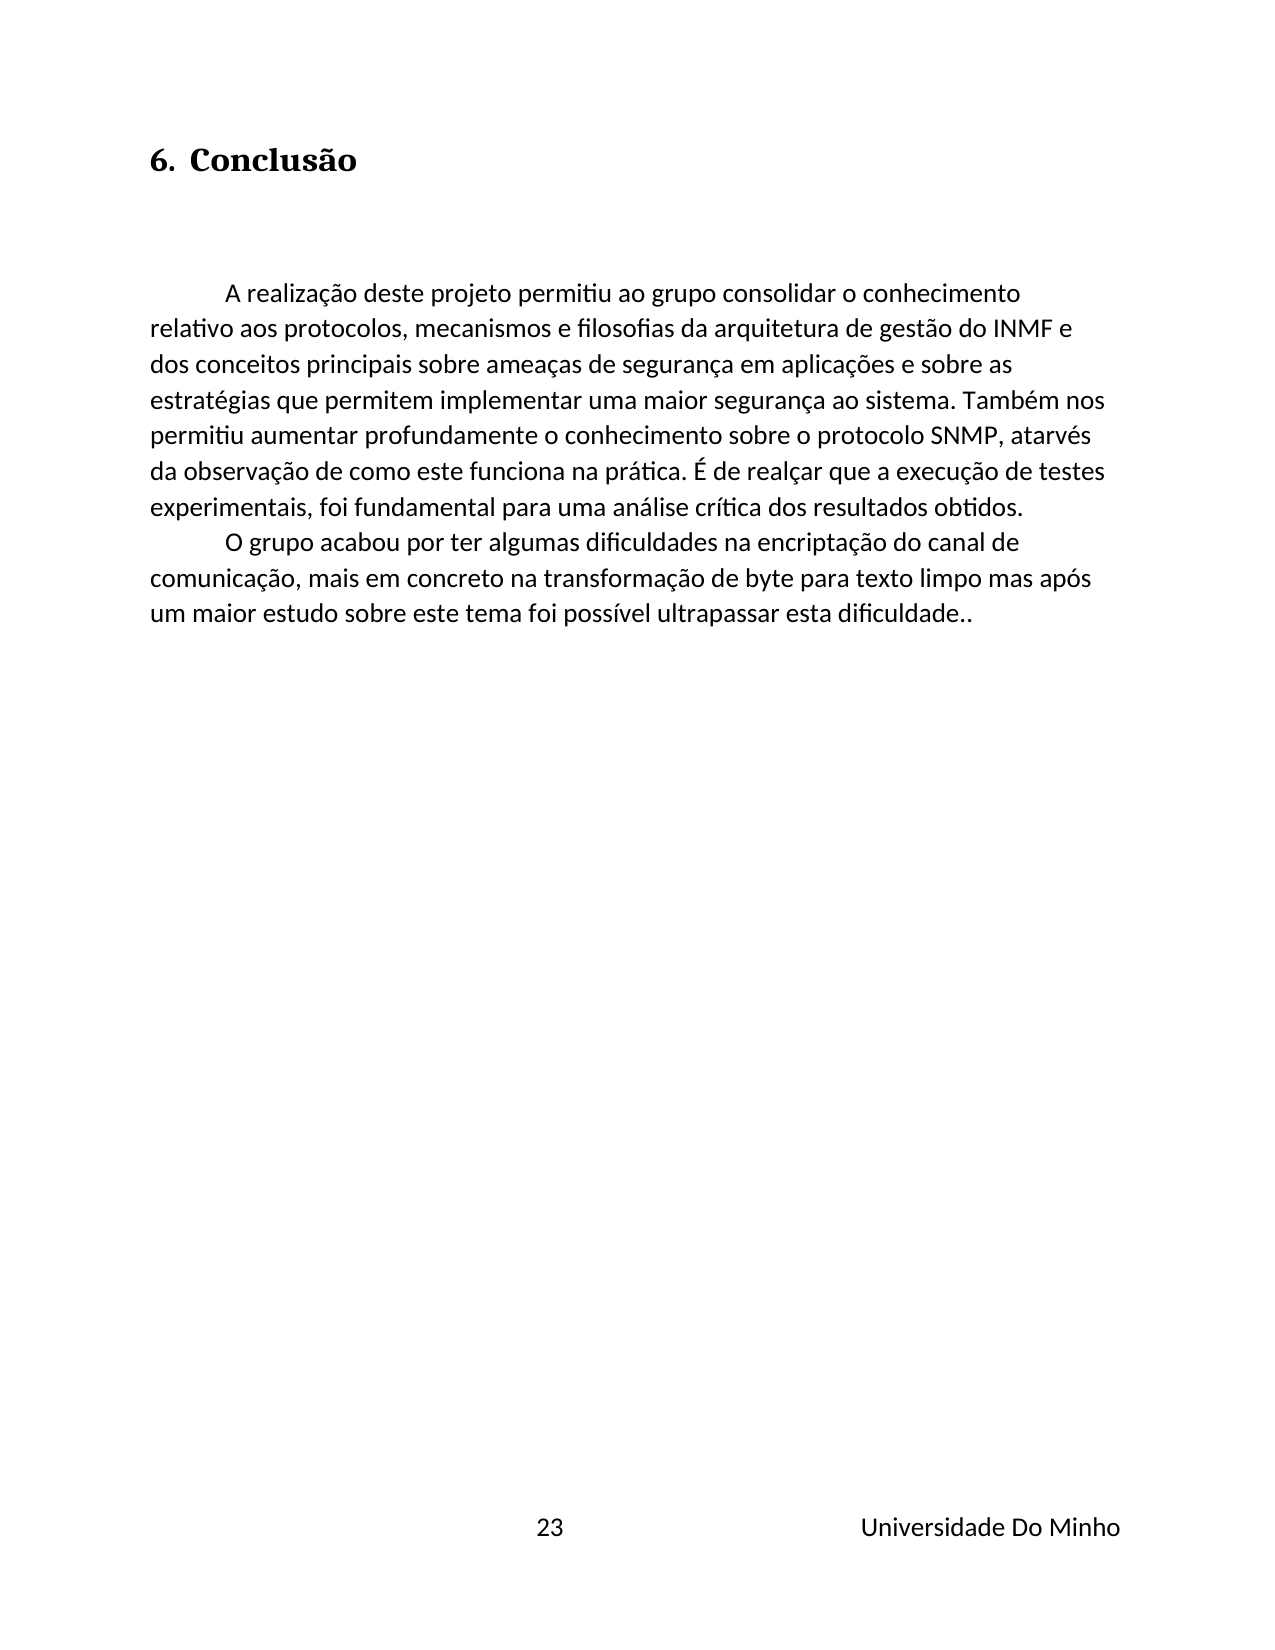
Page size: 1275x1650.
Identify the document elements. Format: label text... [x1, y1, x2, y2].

subtitle Conclusão [150, 142, 1137, 180]
text A realização deste projeto permitiu ao grupo consolidar o conhecimento relativo aos protocolos, mecanismos e filosofias da arquitetura de gestão do INMF e dos conceitos principais sobre ameaças de segurança em aplicações e sobre as estratégias que permitem implementar uma maior segurança ao sistema. Também nos permitiu aumentar profundamente o conhecimento sobre o protocolo SNMP, atarvés da observação de como este funciona na prática. É de realçar que a execução de testes experimentais, foi fundamental para uma análise crítica dos resultados obtidos. [150, 276, 1111, 523]
text O grupo acabou por ter algumas dificuldades na encriptação do canal de comunicação, mais em concreto na transformação de byte para texto limpo mas após um maior estudo sobre este tema foi possível ultrapassar esta dificuldade.. [150, 525, 1111, 665]
